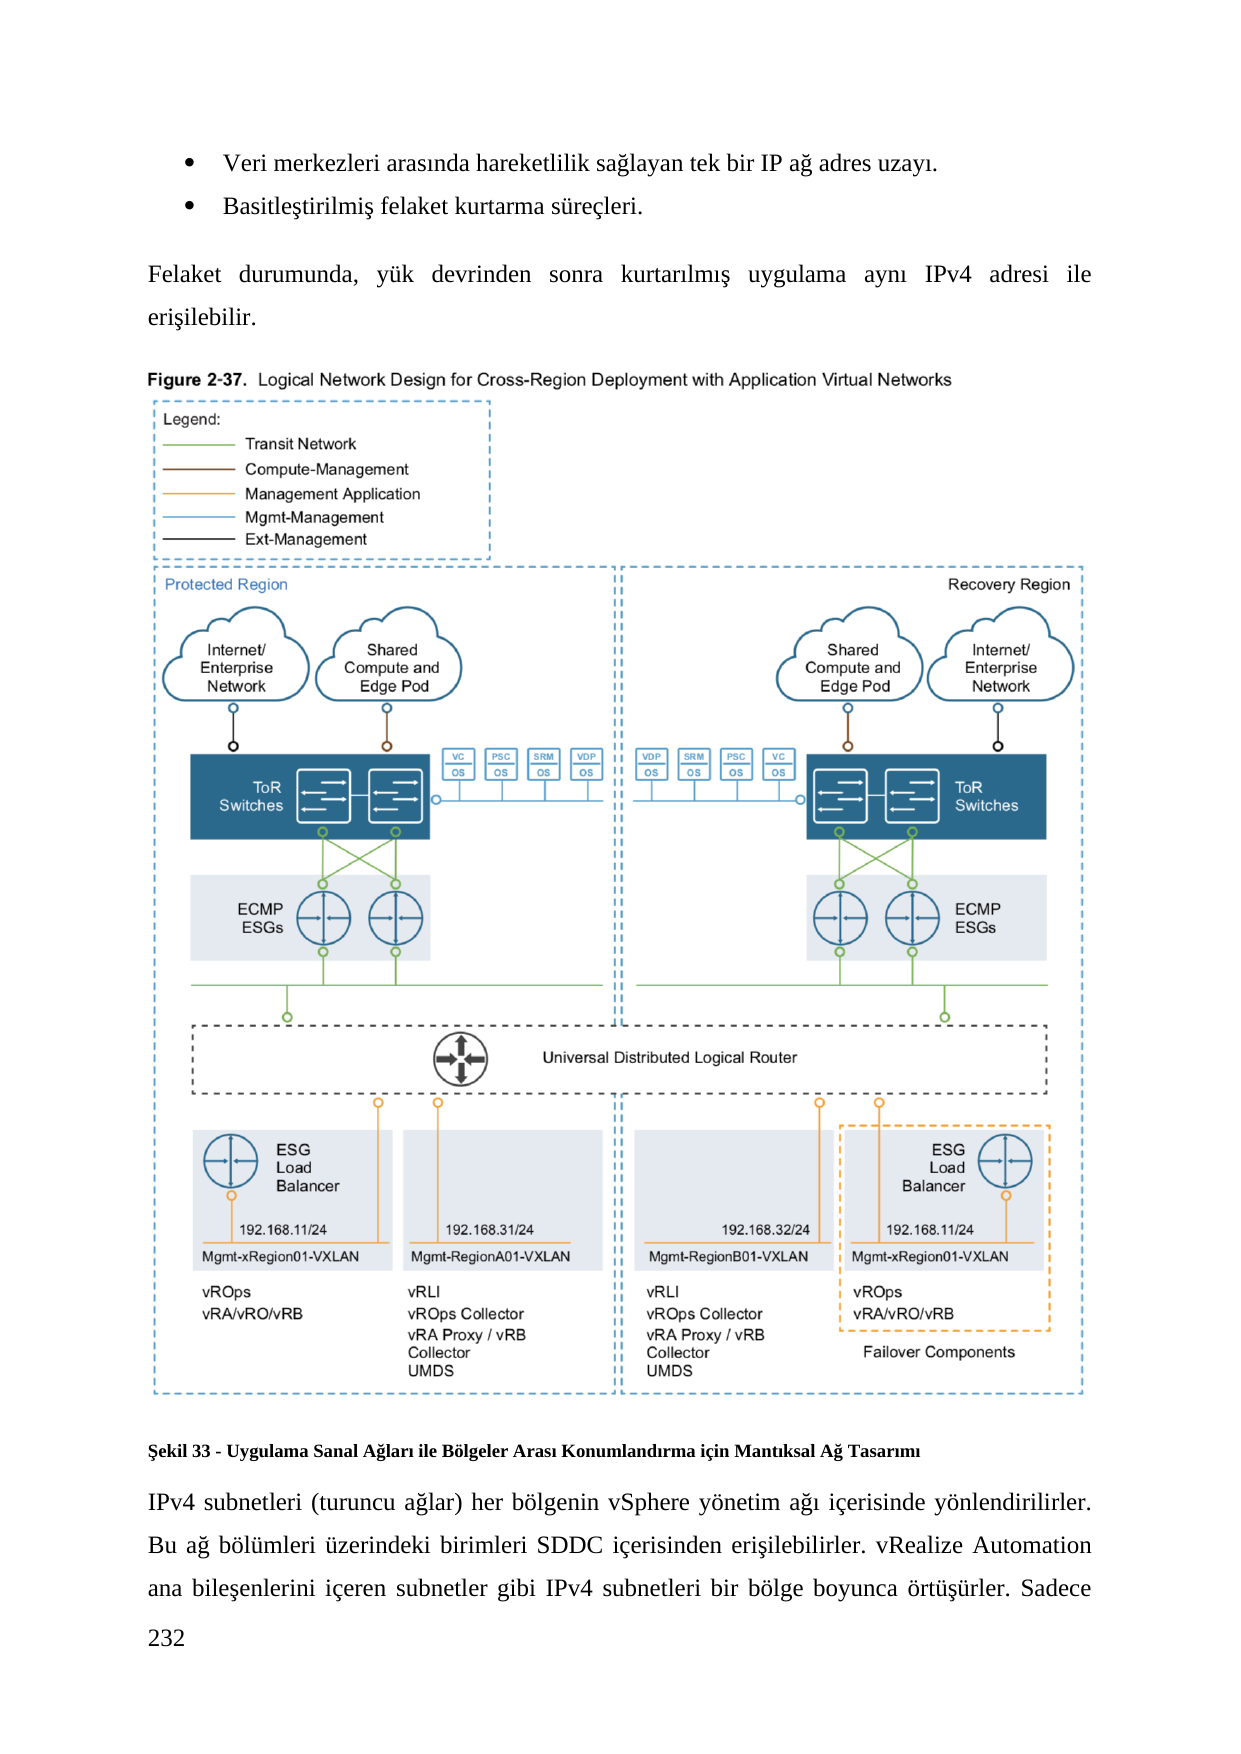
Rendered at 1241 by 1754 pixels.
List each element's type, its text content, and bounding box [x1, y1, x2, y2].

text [148, 1487, 1093, 1602]
text Felaket durumunda, yük devrinden sonra kurtarılmış uygulama aynı IPv4 adresi ile erişilebilir. [148, 259, 1093, 331]
text Şekil 33 - Uygulama Sanal Ağları ile Bölgeler Arası Konumlandırma için Mantıksal Ağ Tasarımı [148, 1440, 1093, 1462]
list Basitleştirilmiş felaket kurtarma süreçleri. [185, 191, 1093, 219]
list Veri merkezleri arasında hareketlilik sağlayan tek bir IP ağ adres uzayı. [185, 148, 1093, 176]
picture [147, 370, 1092, 1401]
